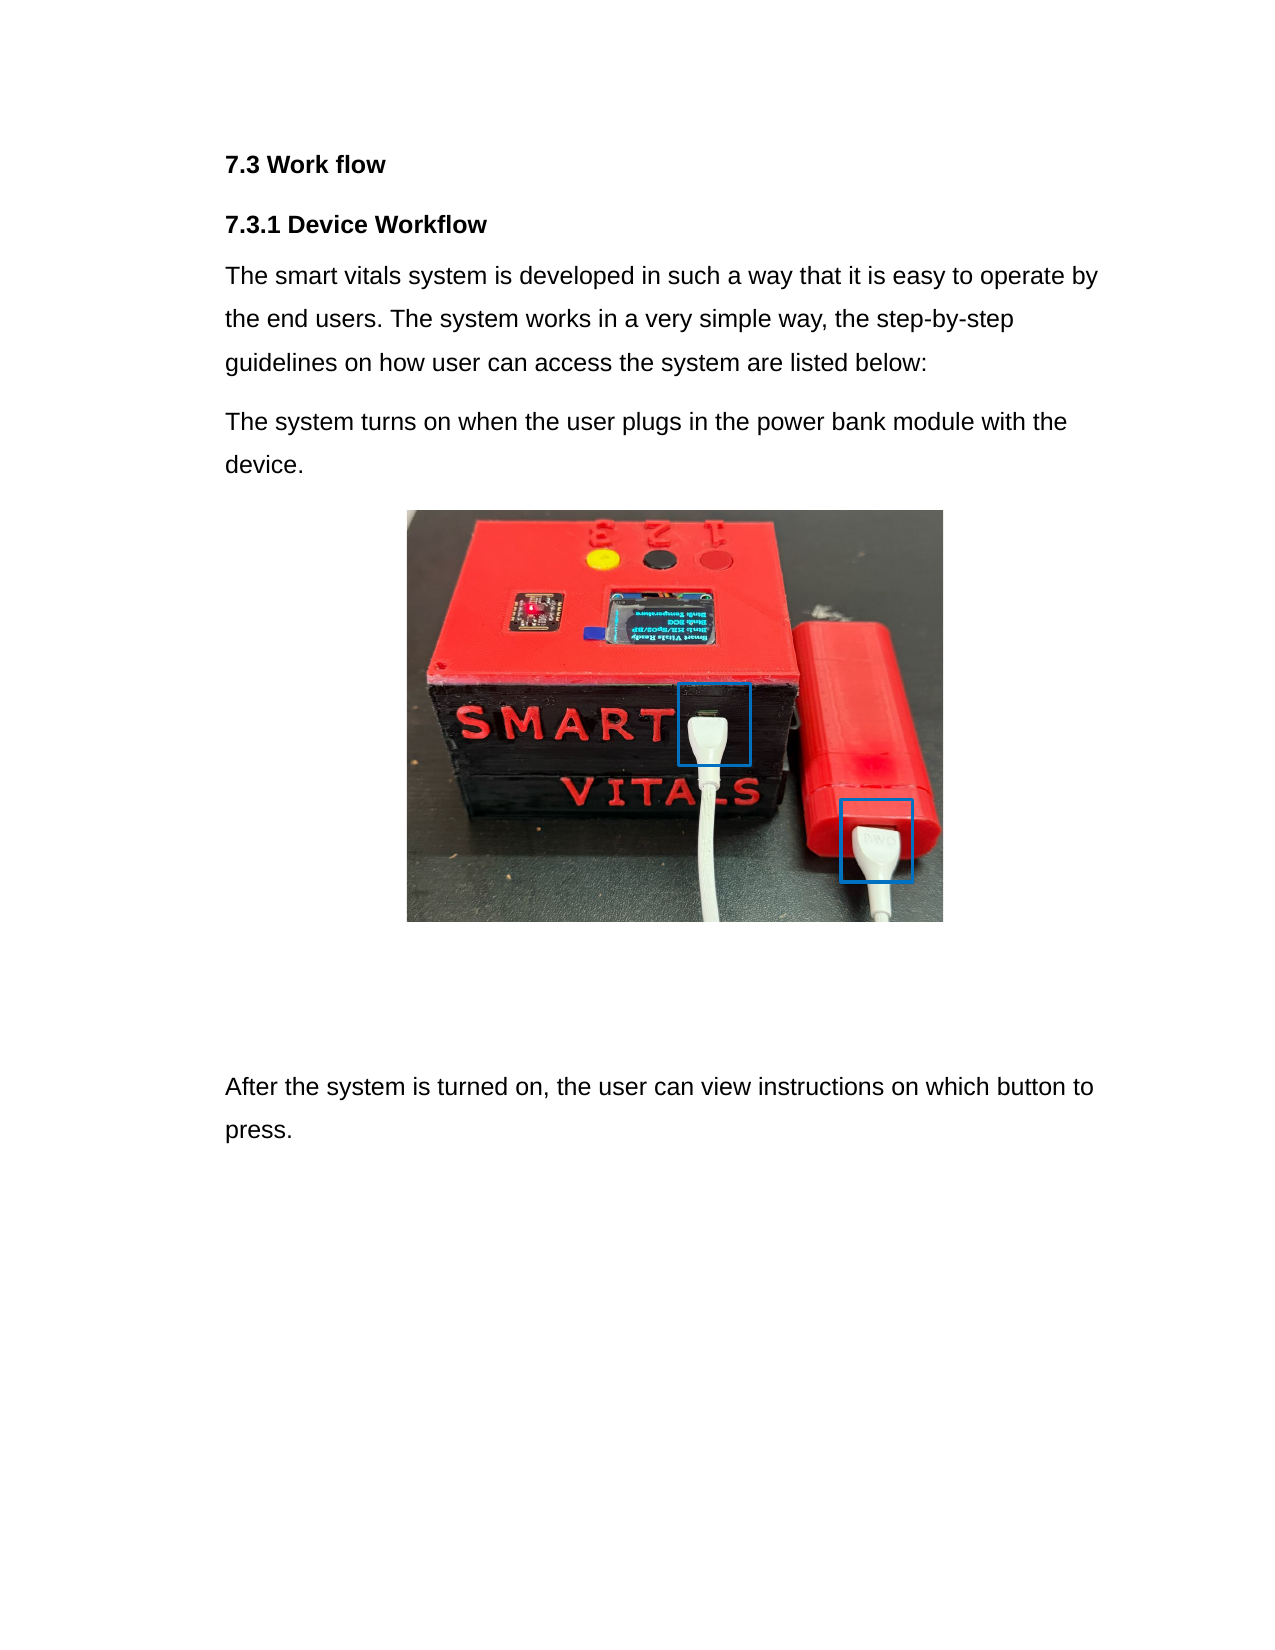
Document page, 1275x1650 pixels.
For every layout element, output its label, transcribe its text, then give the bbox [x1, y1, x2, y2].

text The system turns on when the user plugs in the power bank module with the device. [225, 407, 1125, 479]
subtitle 7.3.1 Device Workflow [225, 210, 1125, 238]
text The smart vitals system is developed in such a way that it is easy to operate by the end users. The system works in a very simple way, the step-by-step guidelines on how user can access the system are listed below: [225, 261, 1125, 376]
text After the system is turned on, the user can view instructions on which button to press. [225, 1072, 1125, 1144]
subtitle 7.3 Work flow [225, 150, 1125, 179]
picture [406, 510, 944, 922]
